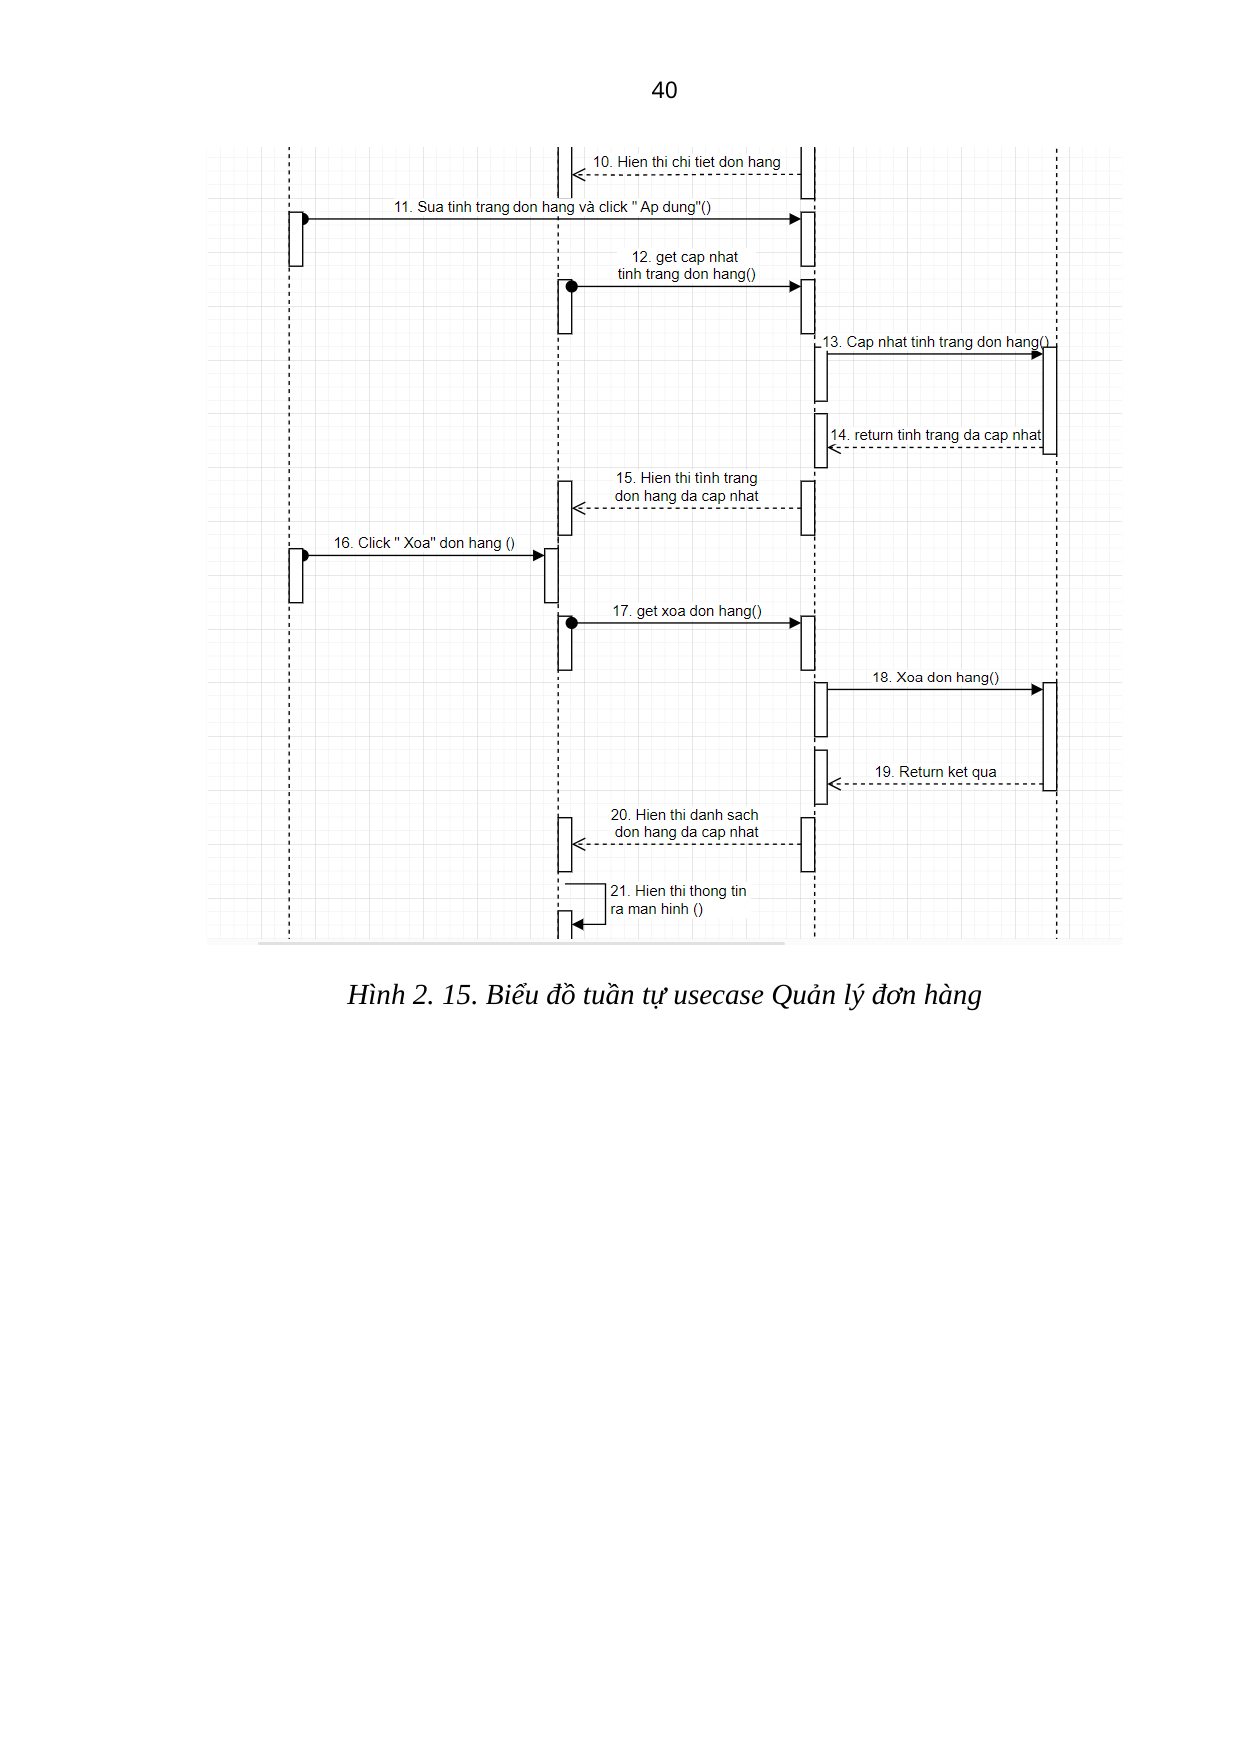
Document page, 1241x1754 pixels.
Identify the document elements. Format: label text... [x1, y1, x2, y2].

picture [206, 147, 1123, 945]
text Hình 2. 15. Biểu đồ tuần tự usecase Quản lý đơn hàng [207, 977, 1122, 1011]
